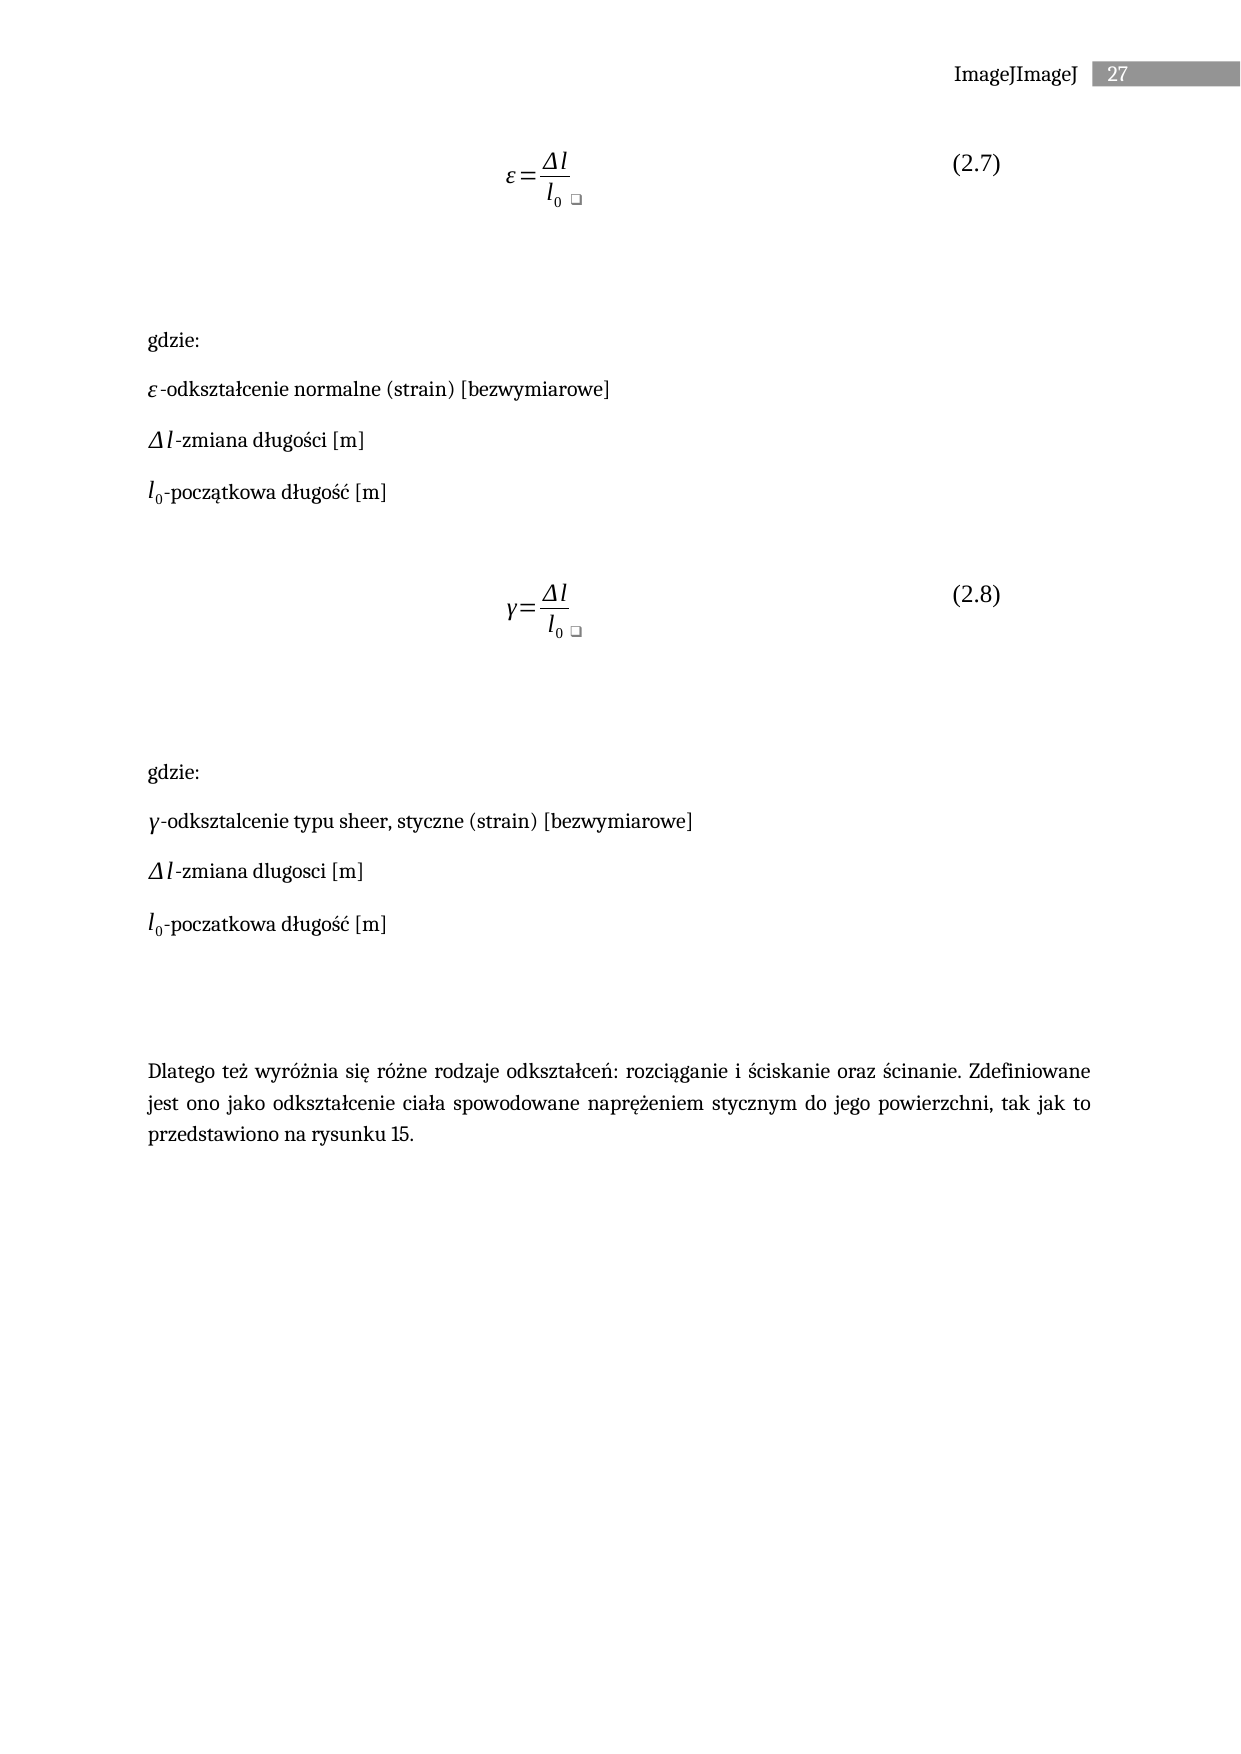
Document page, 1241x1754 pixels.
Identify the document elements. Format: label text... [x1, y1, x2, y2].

text -odkształcenie normalne (strain) [bezwymiarowe] [148, 376, 1092, 403]
text -zmiana dlugosci [m] [148, 858, 1092, 886]
text gdzie: [148, 328, 1092, 353]
table_header [148, 148, 941, 280]
text -odksztalcenie typu sheer, styczne (strain) [bezwymiarowe] [148, 808, 1092, 835]
text -poczatkowa długość [m] [148, 909, 1092, 940]
text Dlatego też wyróżnia się różne rodzaje odkształceń: rozciąganie i ściskanie oraz ścinanie. Zdefiniowane jest ono jako odkształcenie ciała spowodowane naprężeniem stycznym do jego powierzchni, tak jak to przedstawiono na rysunku 15. [148, 1059, 1092, 1147]
text gdzie: [148, 759, 1092, 785]
text -zmiana długości [m] [148, 426, 1092, 454]
table_header [148, 579, 941, 711]
text -początkowa długość [m] [148, 477, 1092, 508]
